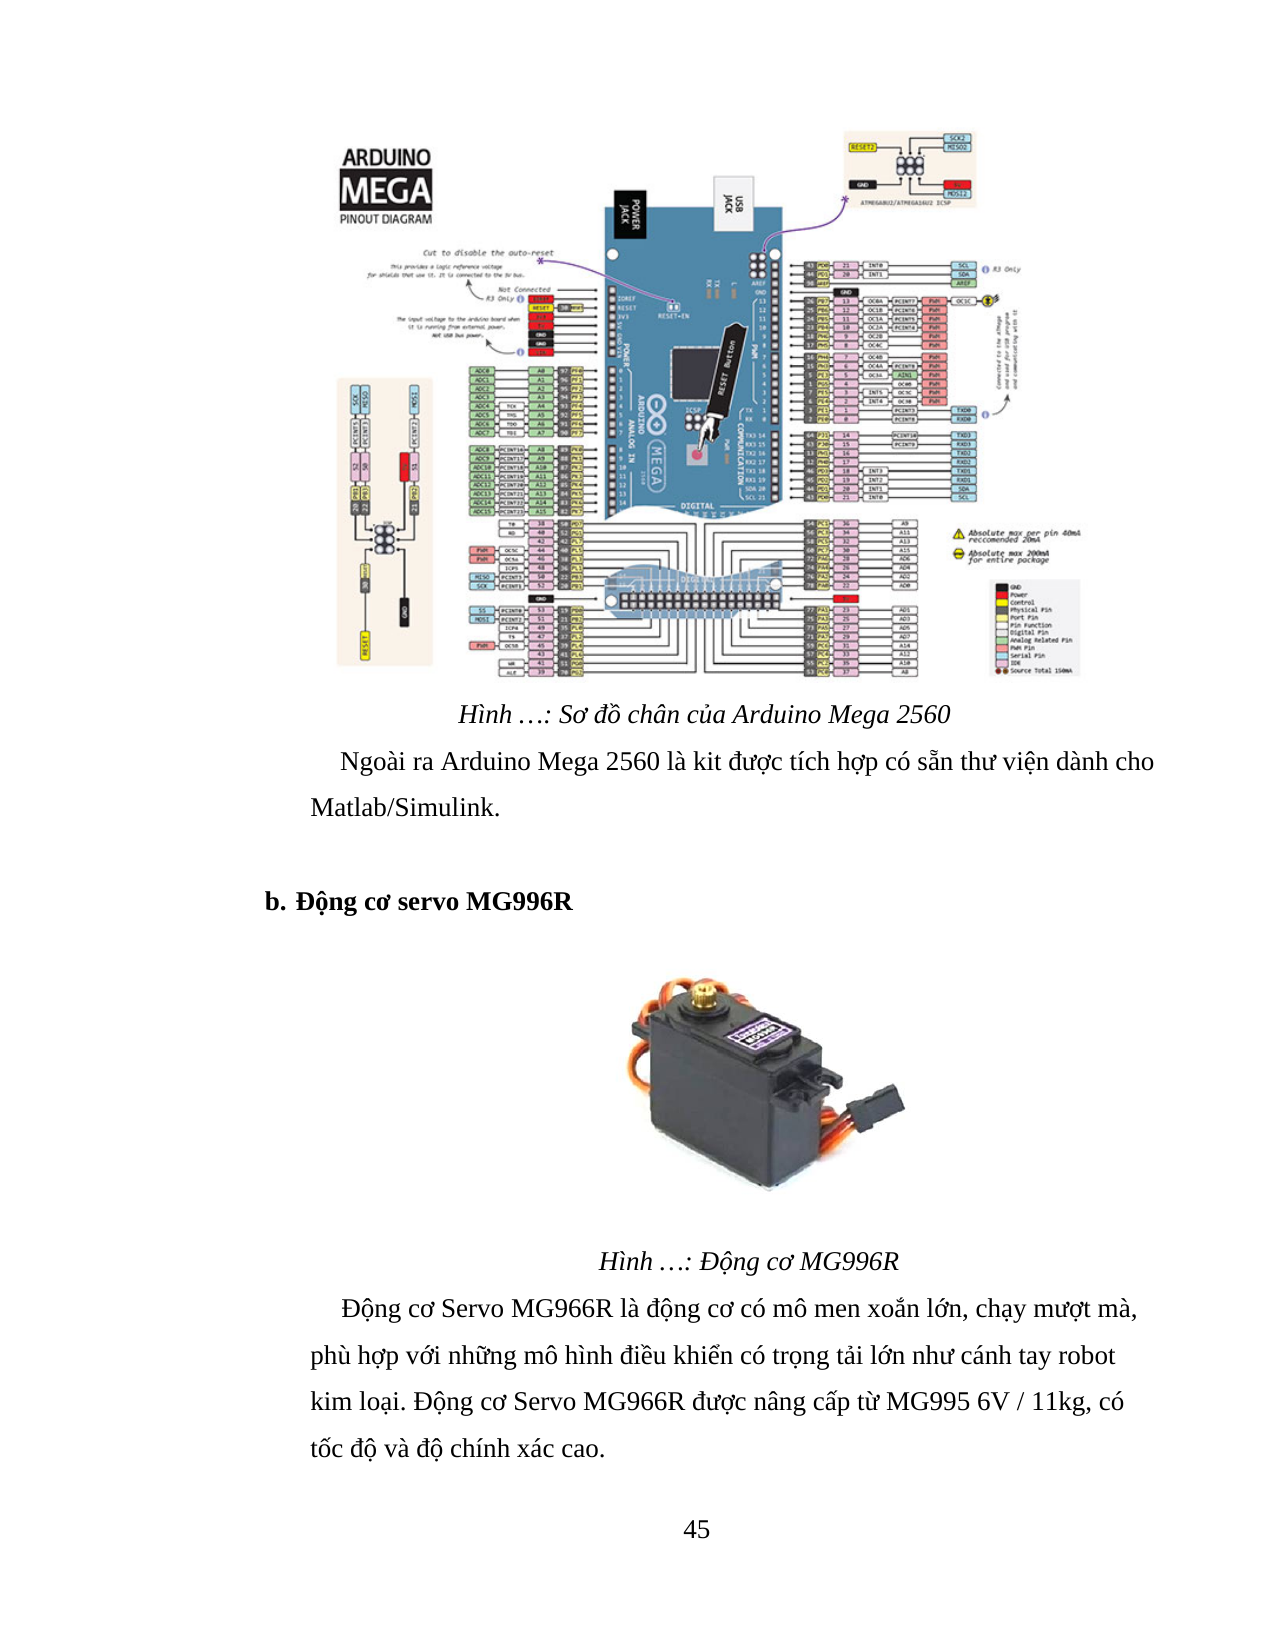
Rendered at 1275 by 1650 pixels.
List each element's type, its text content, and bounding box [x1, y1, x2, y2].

picture [287, 118, 1135, 683]
list Động cơ servo MG996R [264, 885, 1157, 916]
list Hình …: Sơ đồ chân của Arduino Mega 2560 [177, 698, 1157, 729]
list Hình …: Động cơ MG996R [341, 1246, 1157, 1277]
list Ngoài ra Arduino Mega 2560 là kit được tích hợp có sẵn thư viện dành cho Matlab/Simulink. [310, 745, 1157, 823]
list Động cơ Servo MG966R là động cơ có mô men xoắn lớn, chạy mượt mà, phù hợp với những mô hình điều khiển có trọng tải lớn như cánh tay robot kim loại. Động cơ Servo MG966R được nâng cấp từ MG995 6V / 11kg, có tốc độ và độ chính xác cao. [310, 1292, 1157, 1463]
picture [553, 931, 945, 1230]
